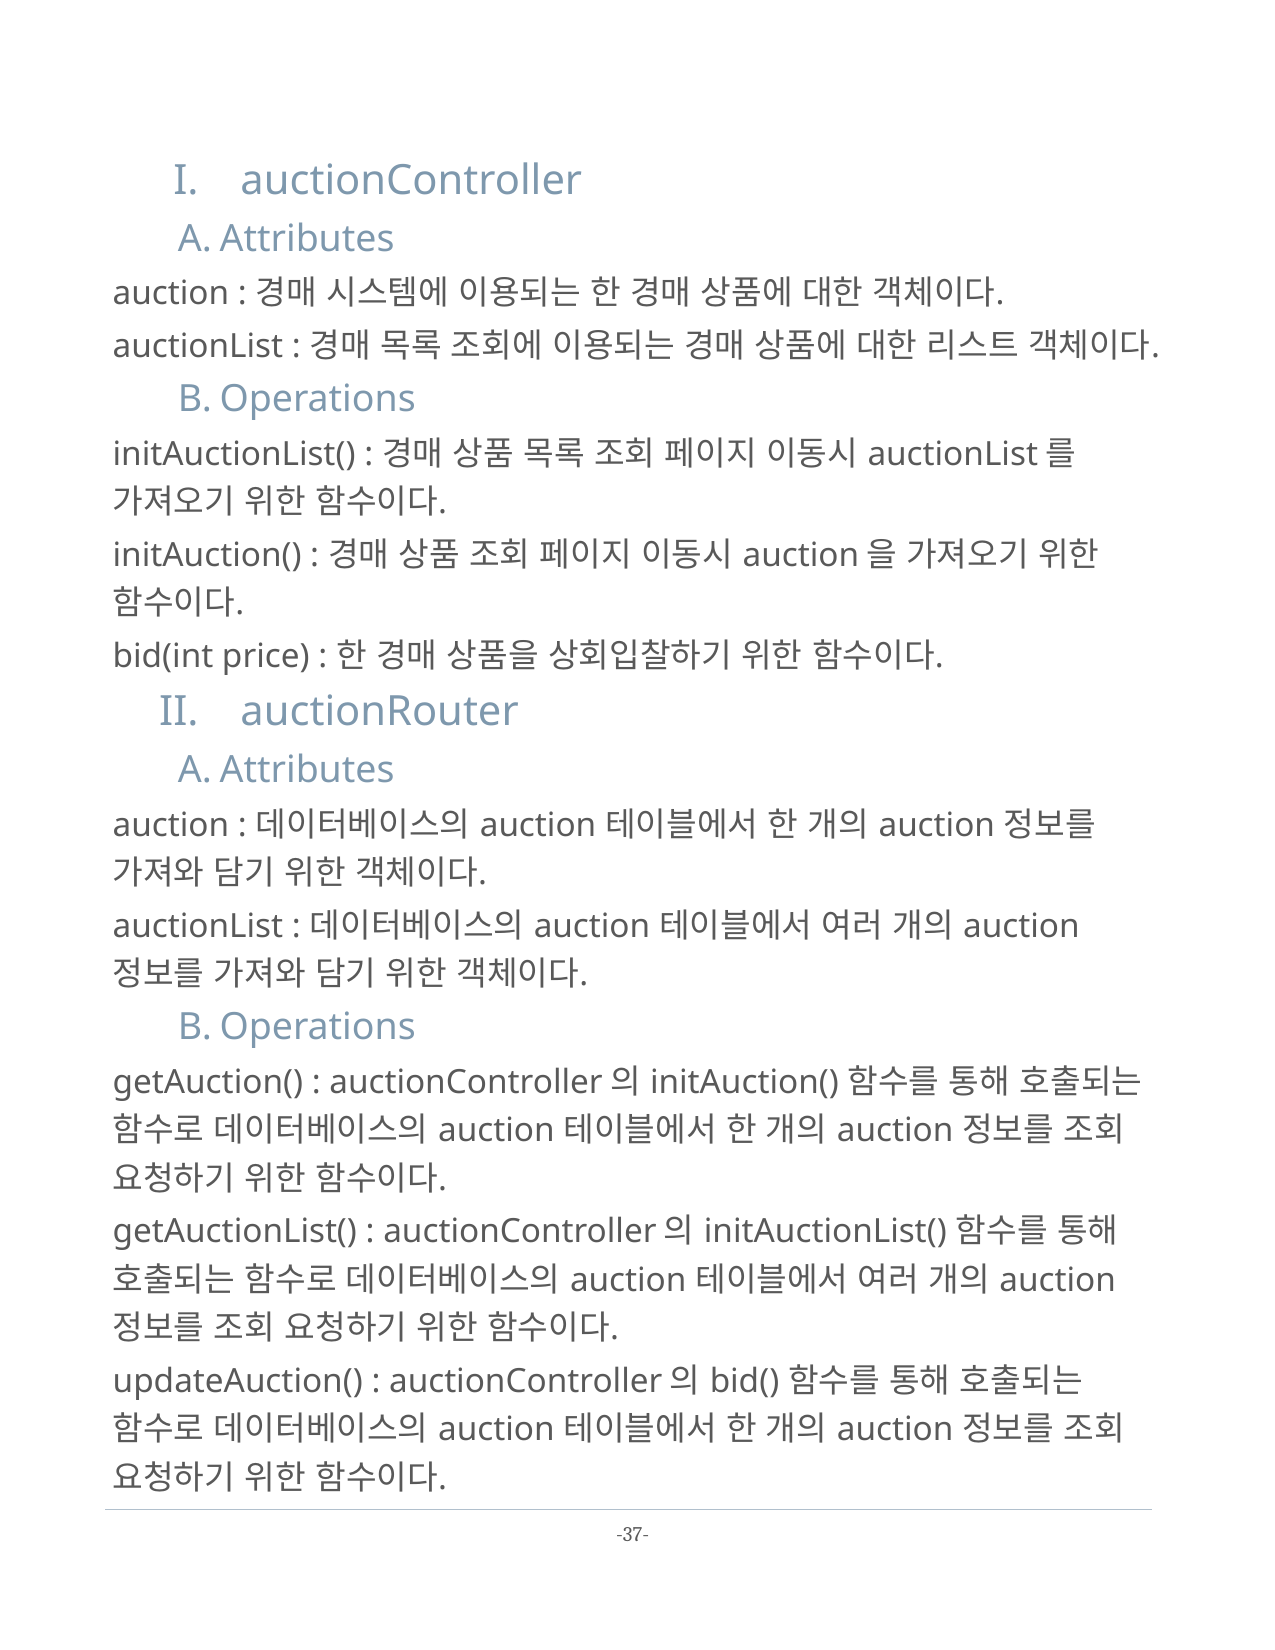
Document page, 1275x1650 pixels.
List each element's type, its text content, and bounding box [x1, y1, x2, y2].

subtitle Attributes [178, 211, 1162, 262]
text auction : 데이터베이스의 auction 테이블에서 한 개의 auction 정보를 가져와 담기 위한 객체이다. [112, 797, 1162, 894]
text bid(int price) : 한 경매 상품을 상회입찰하기 위한 함수이다. [112, 629, 1162, 677]
text getAuctionList() : auctionController의 initAuctionList() 함수를 통해 호출되는 함수로 데이터베이스의 auction 테이블에서 여러 개의 auction 정보를 조회 요청하기 위한 함수이다. [112, 1204, 1162, 1349]
text auctionList : 데이터베이스의 auction 테이블에서 여러 개의 auction 정보를 가져와 담기 위한 객체이다. [112, 898, 1162, 995]
text auction : 경매 시스템에 이용되는 한 경매 상품에 대한 객체이다. [112, 266, 1162, 314]
text auctionList : 경매 목록 조회에 이용되는 경매 상품에 대한 리스트 객체이다. [112, 319, 1162, 367]
text initAuctionList() : 경매 상품 목록 조회 페이지 이동시 auctionList를 가져오기 위한 함수이다. [112, 427, 1162, 523]
subtitle Attributes [178, 742, 1162, 793]
subtitle Operations [178, 999, 1162, 1051]
text initAuction() : 경매 상품 조회 페이지 이동시 auction을 가져오기 위한 함수이다. [112, 528, 1162, 624]
text updateAuction() : auctionController의 bid() 함수를 통해 호출되는 함수로 데이터베이스의 auction 테이블에서 한 개의 auction 정보를 조회 요청하기 위한 함수이다. [112, 1354, 1162, 1499]
subtitle auctionRouter [198, 681, 1162, 738]
subtitle auctionController [198, 150, 1162, 207]
subtitle Operations [178, 371, 1162, 422]
text getAuction() : auctionController의 initAuction() 함수를 통해 호출되는 함수로 데이터베이스의 auction 테이블에서 한 개의 auction 정보를 조회 요청하기 위한 함수이다. [112, 1055, 1162, 1200]
